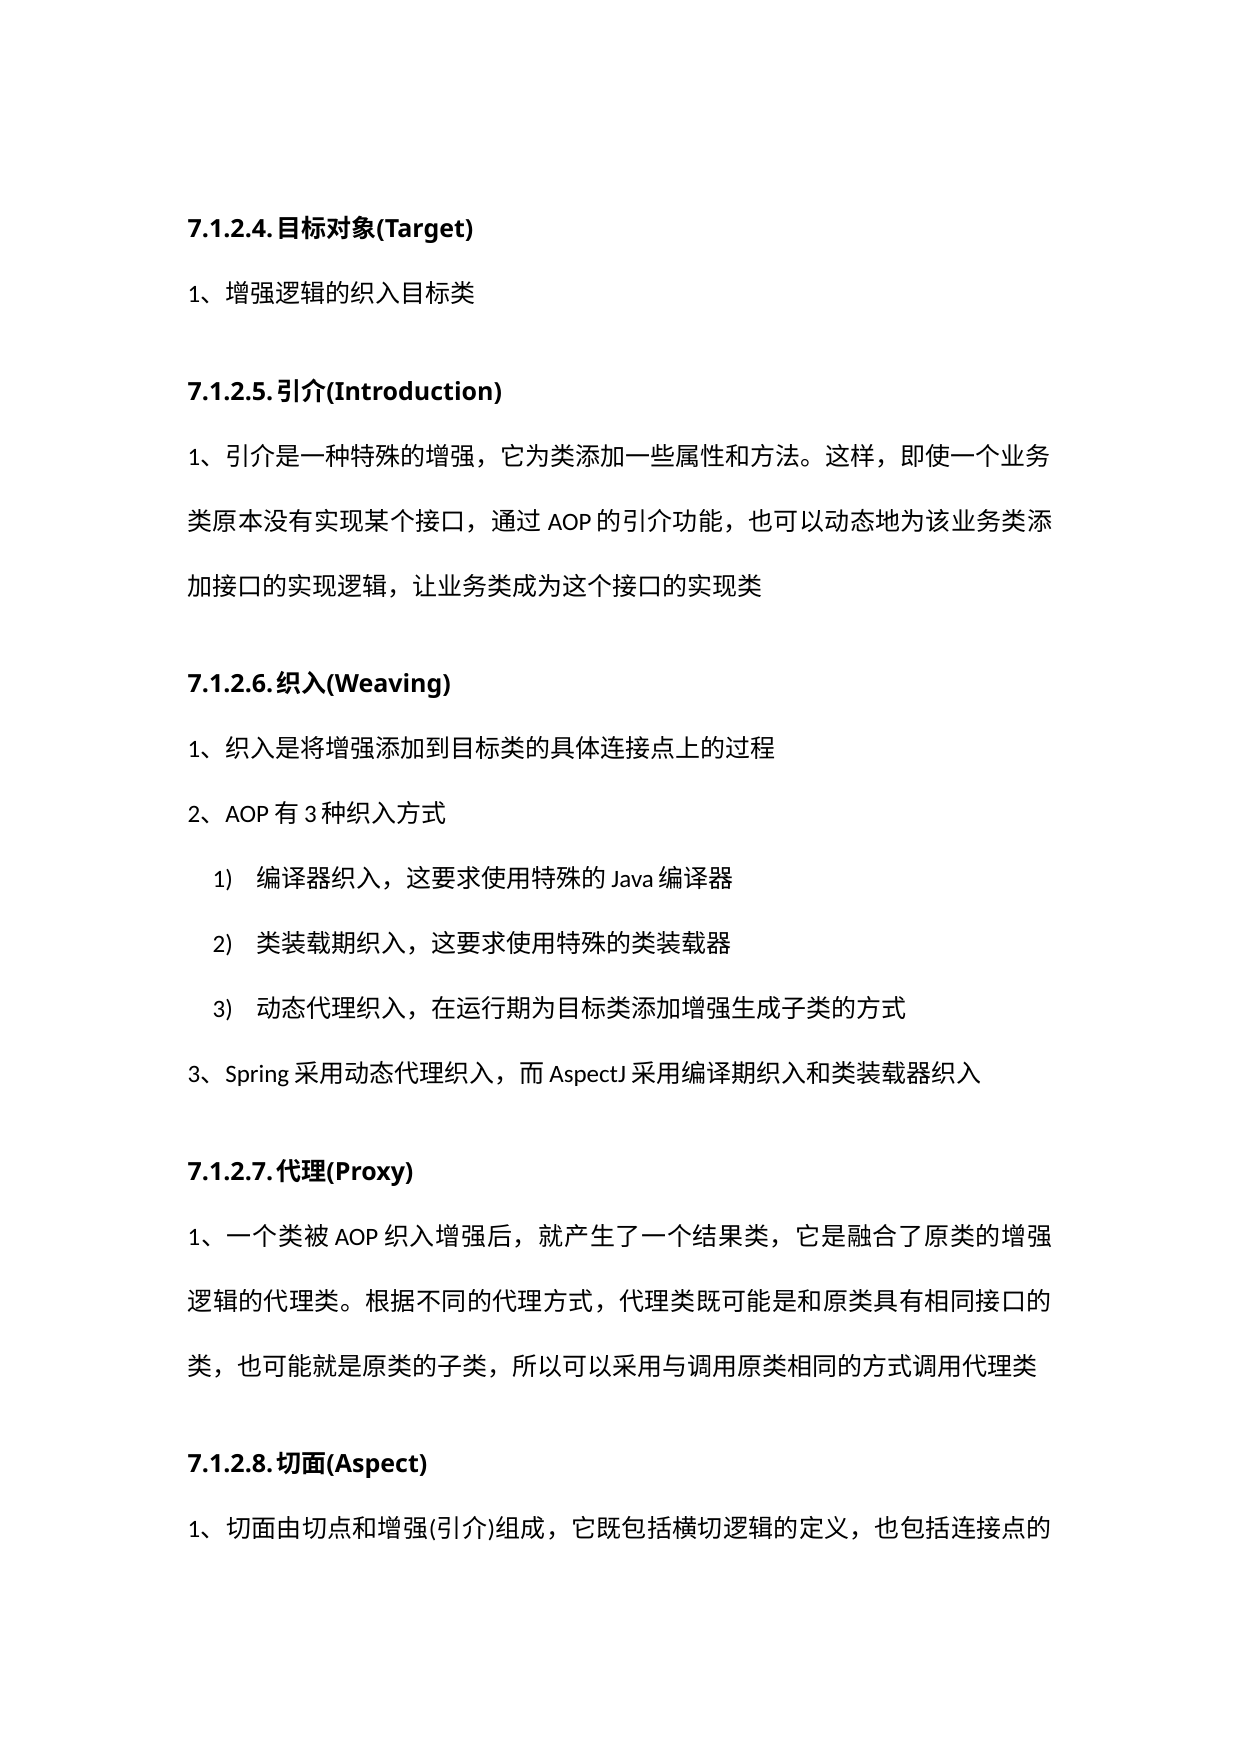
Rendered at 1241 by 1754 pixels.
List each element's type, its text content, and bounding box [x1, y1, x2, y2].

text 1、织入是将增强添加到目标类的具体连接点上的过程 [187, 714, 1053, 779]
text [187, 1494, 1053, 1559]
subtitle 引介(Introduction) [187, 357, 1053, 422]
subtitle 切面(Aspect) [187, 1429, 1053, 1494]
text 1、引介是一种特殊的增强，它为类添加一些属性和方法。这样，即使一个业务类原本没有实现某个接口，通过AOP的引介功能，也可以动态地为该业务类添加接口的实现逻辑，让业务类成为这个接口的实现类 [187, 422, 1053, 617]
list 编译器织入，这要求使用特殊的Java编译器 [212, 844, 1053, 909]
text 1、一个类被AOP织入增强后，就产生了一个结果类，它是融合了原类的增强逻辑的代理类。根据不同的代理方式，代理类既可能是和原类具有相同接口的类，也可能就是原类的子类，所以可以采用与调用原类相同的方式调用代理类 [187, 1202, 1053, 1397]
subtitle 织入(Weaving) [187, 649, 1053, 714]
subtitle 目标对象(Target) [187, 194, 1053, 259]
text 2、AOP有3种织入方式 [187, 779, 1053, 844]
subtitle 代理(Proxy) [187, 1137, 1053, 1202]
text 3、Spring采用动态代理织入，而AspectJ采用编译期织入和类装载器织入 [187, 1039, 1053, 1104]
text 1、增强逻辑的织入目标类 [187, 259, 1053, 324]
list 类装载期织入，这要求使用特殊的类装载器 [212, 909, 1053, 974]
list 动态代理织入，在运行期为目标类添加增强生成子类的方式 [212, 974, 1053, 1039]
